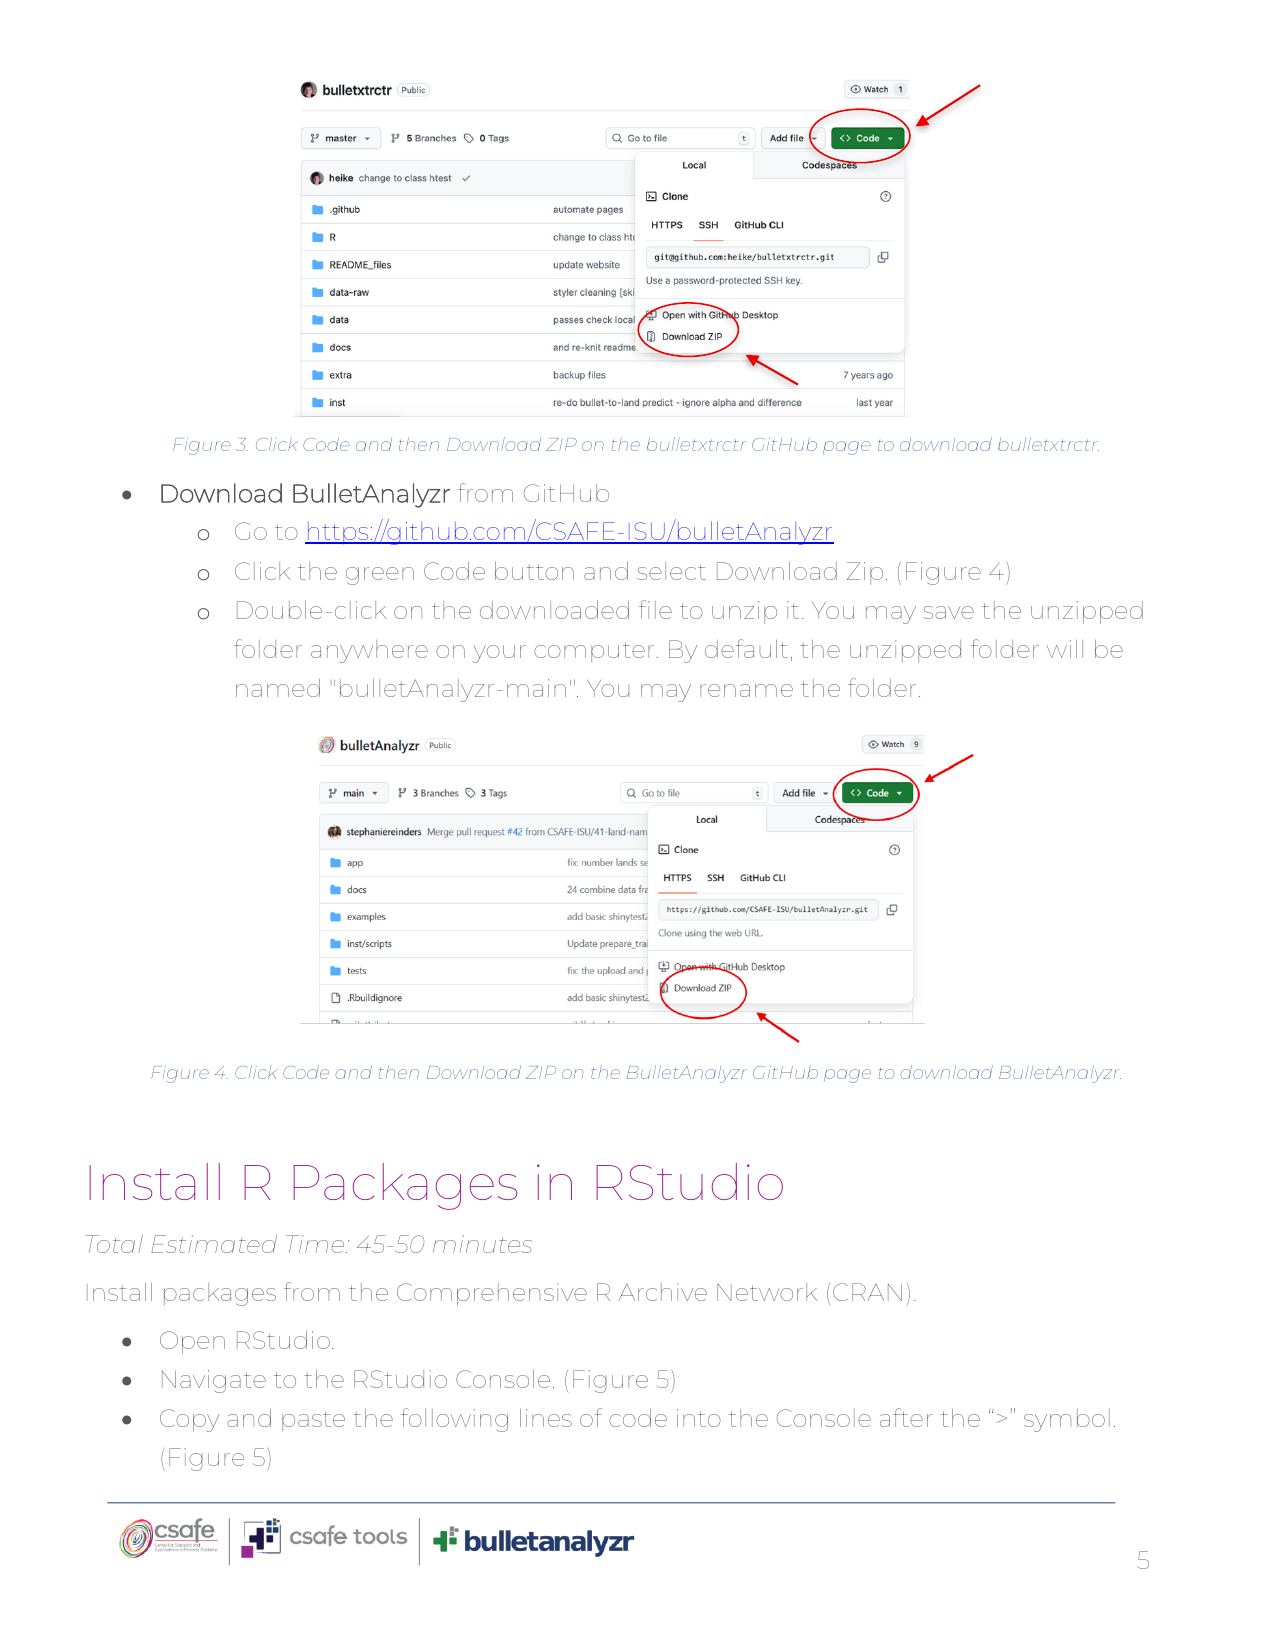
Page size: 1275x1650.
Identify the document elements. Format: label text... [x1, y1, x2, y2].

picture [811, 110, 909, 161]
list Download BulletAnalyzr from GitHub [121, 477, 1192, 508]
picture [83, 1479, 1137, 1570]
text Figure 3. Click Code and then Download ZIP on the bulletxtrctr GitHub page to download bulletxtrctr. [83, 433, 1192, 456]
text Install packages from the Comprehensive R Archive Network (CRAN). [83, 1277, 1192, 1307]
subtitle Install R Packages in RStudio [83, 1152, 1192, 1213]
picture [300, 727, 976, 1045]
list Go to https://github.com/CSAFE-ISU/bulletAnalyzr [196, 516, 1192, 548]
text Total Estimated Time: 45-50 minutes [83, 1230, 1192, 1260]
picture [293, 77, 911, 417]
list Navigate to the RStudio Console. (Figure 5) [121, 1363, 1192, 1395]
list Copy and paste the following lines of code into the Console after the “>” symbol. (Figure 5) [121, 1403, 1192, 1472]
list Click the green Code button and select Download Zip. (Figure 4) [196, 556, 1192, 588]
text Figure 4. Click Code and then Download ZIP on the BulletAnalyzr GitHub page to download BulletAnalyzr. [83, 1061, 1192, 1084]
list Double-click on the downloaded file to unzip it. You may save the unzipped folder anywhere on your computer. By default, the unzipped folder will be named "bulletAnalyzr-main". You may rename the folder. [196, 596, 1192, 703]
list Open RStudio. [121, 1324, 1192, 1356]
